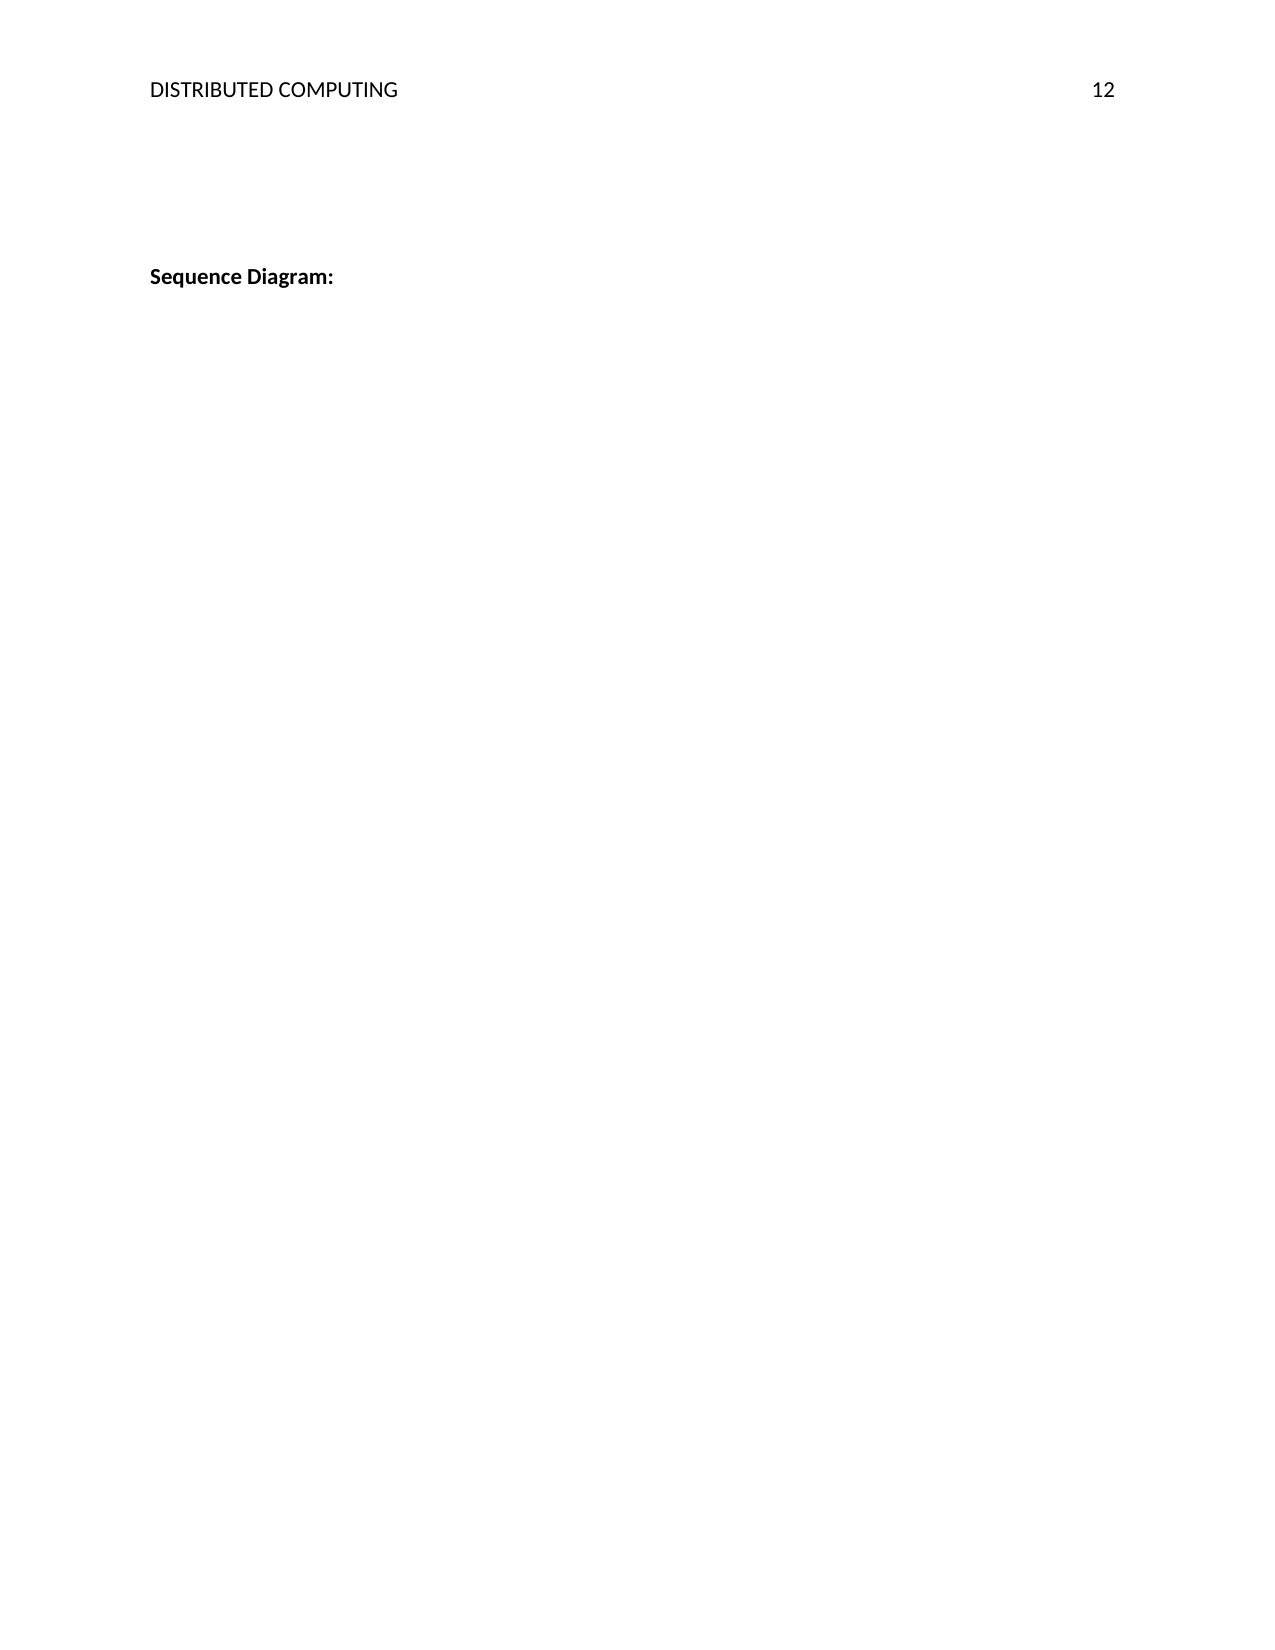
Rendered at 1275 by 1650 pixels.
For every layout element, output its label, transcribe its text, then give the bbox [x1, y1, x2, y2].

subtitle Sequence Diagram: [150, 262, 1125, 290]
